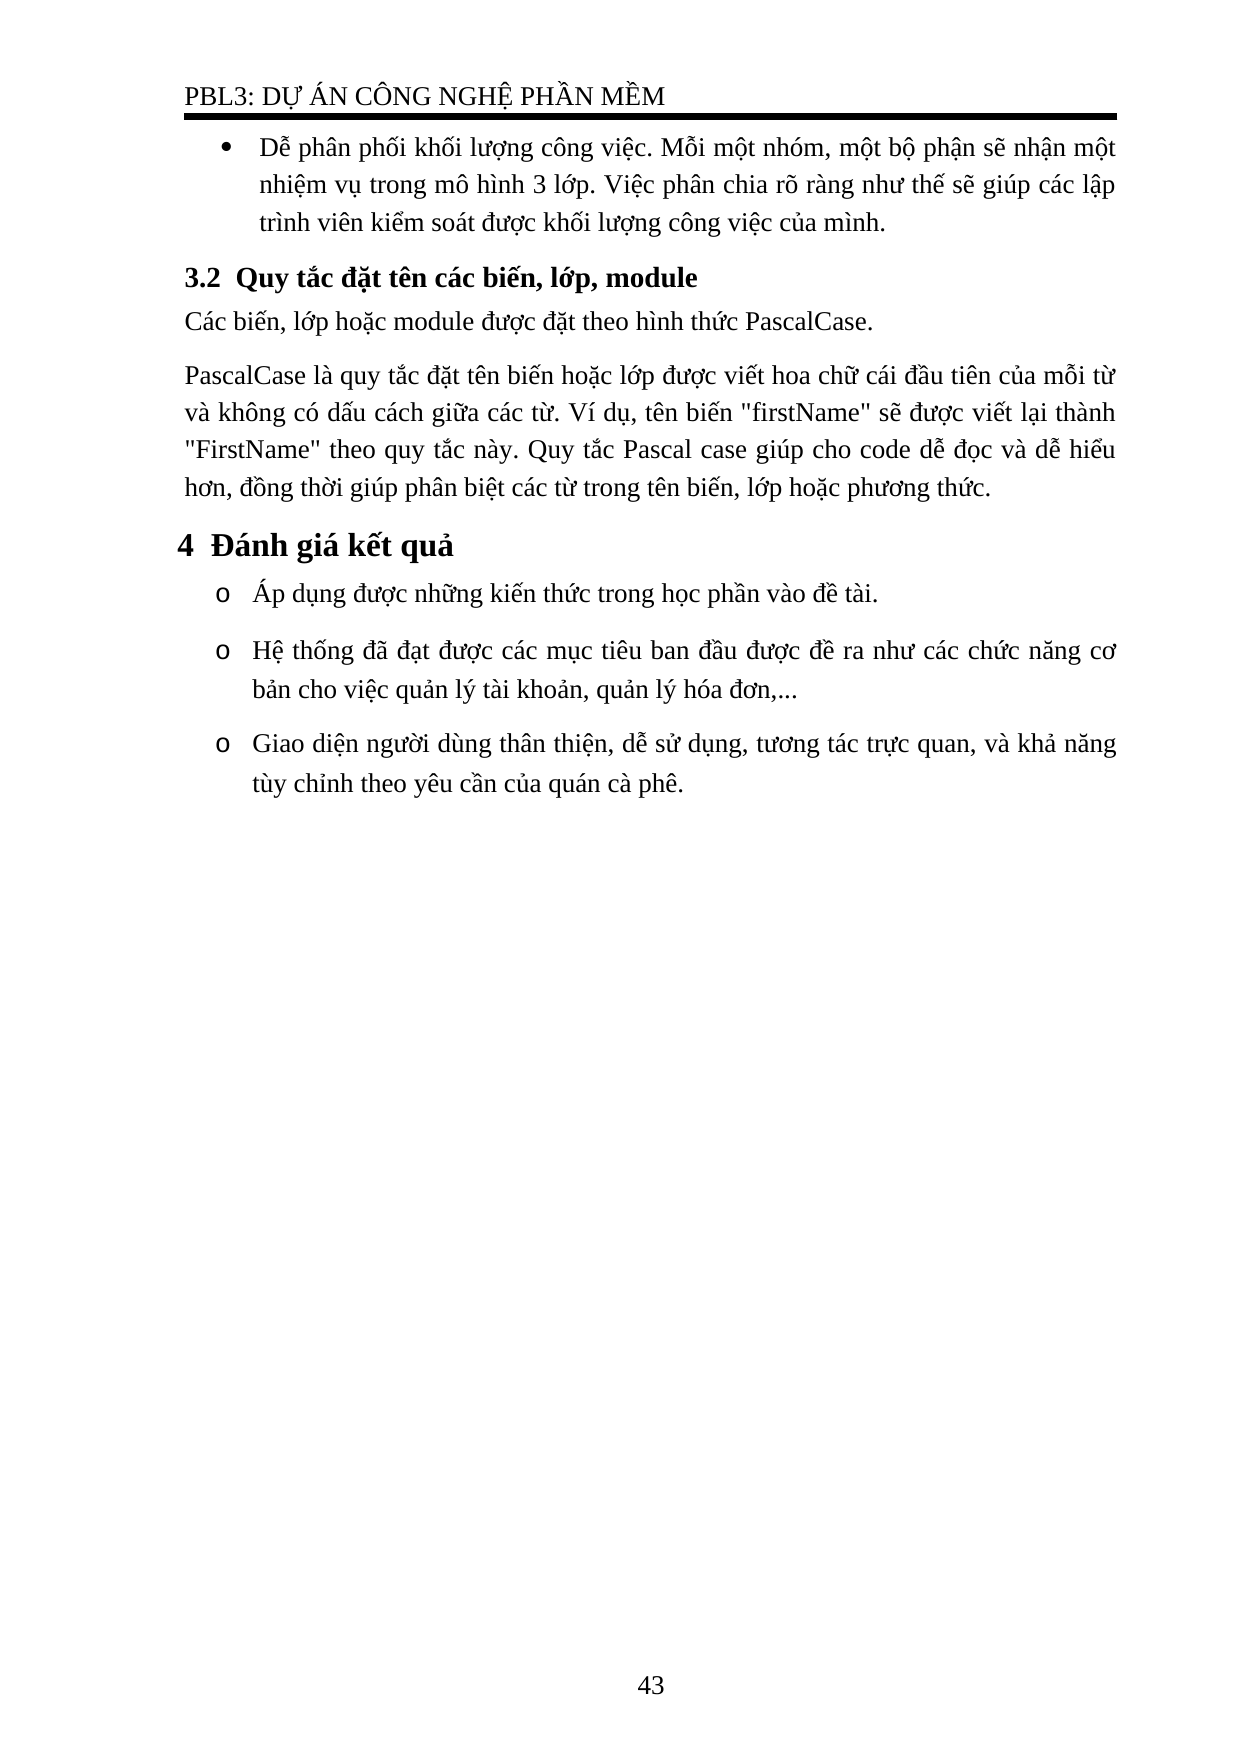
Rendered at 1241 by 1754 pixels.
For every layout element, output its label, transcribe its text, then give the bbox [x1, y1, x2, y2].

text PascalCase là quy tắc đặt tên biến hoặc lớp được viết hoa chữ cái đầu tiên của mỗi từ và không có dấu cách giữa các từ. Ví dụ, tên biến "firstName" sẽ được viết lại thành "FirstName" theo quy tắc này. Quy tắc Pascal case giúp cho code dễ đọc và dễ hiểu hơn, đồng thời giúp phân biệt các từ trong tên biến, lớp hoặc phương thức. [184, 359, 1117, 502]
text Các biến, lớp hoặc module được đặt theo hình thức PascalCase. [184, 305, 1117, 336]
list Hệ thống đã đạt được các mục tiêu ban đầu được đề ra như các chức năng cơ bản cho việc quản lý tài khoản, quản lý hóa đơn,... [214, 634, 1117, 704]
list Giao diện người dùng thân thiện, dễ sử dụng, tương tác trực quan, và khả năng tùy chỉnh theo yêu cần của quán cà phê. [214, 727, 1117, 798]
text 3.2 Quy tắc đặt tên các biến, lớp, module [184, 260, 1117, 293]
list Dễ phân phối khối lượng công việc. Mỗi một nhóm, một bộ phận sẽ nhận một nhiệm vụ trong mô hình 3 lớp. Việc phân chia rõ ràng như thế sẽ giúp các lập trình viên kiểm soát được khối lượng công việc của mình. [222, 131, 1117, 237]
text 4 Đánh giá kết quả [177, 525, 1117, 563]
list Áp dụng được những kiến thức trong học phần vào đề tài. [214, 577, 1117, 611]
